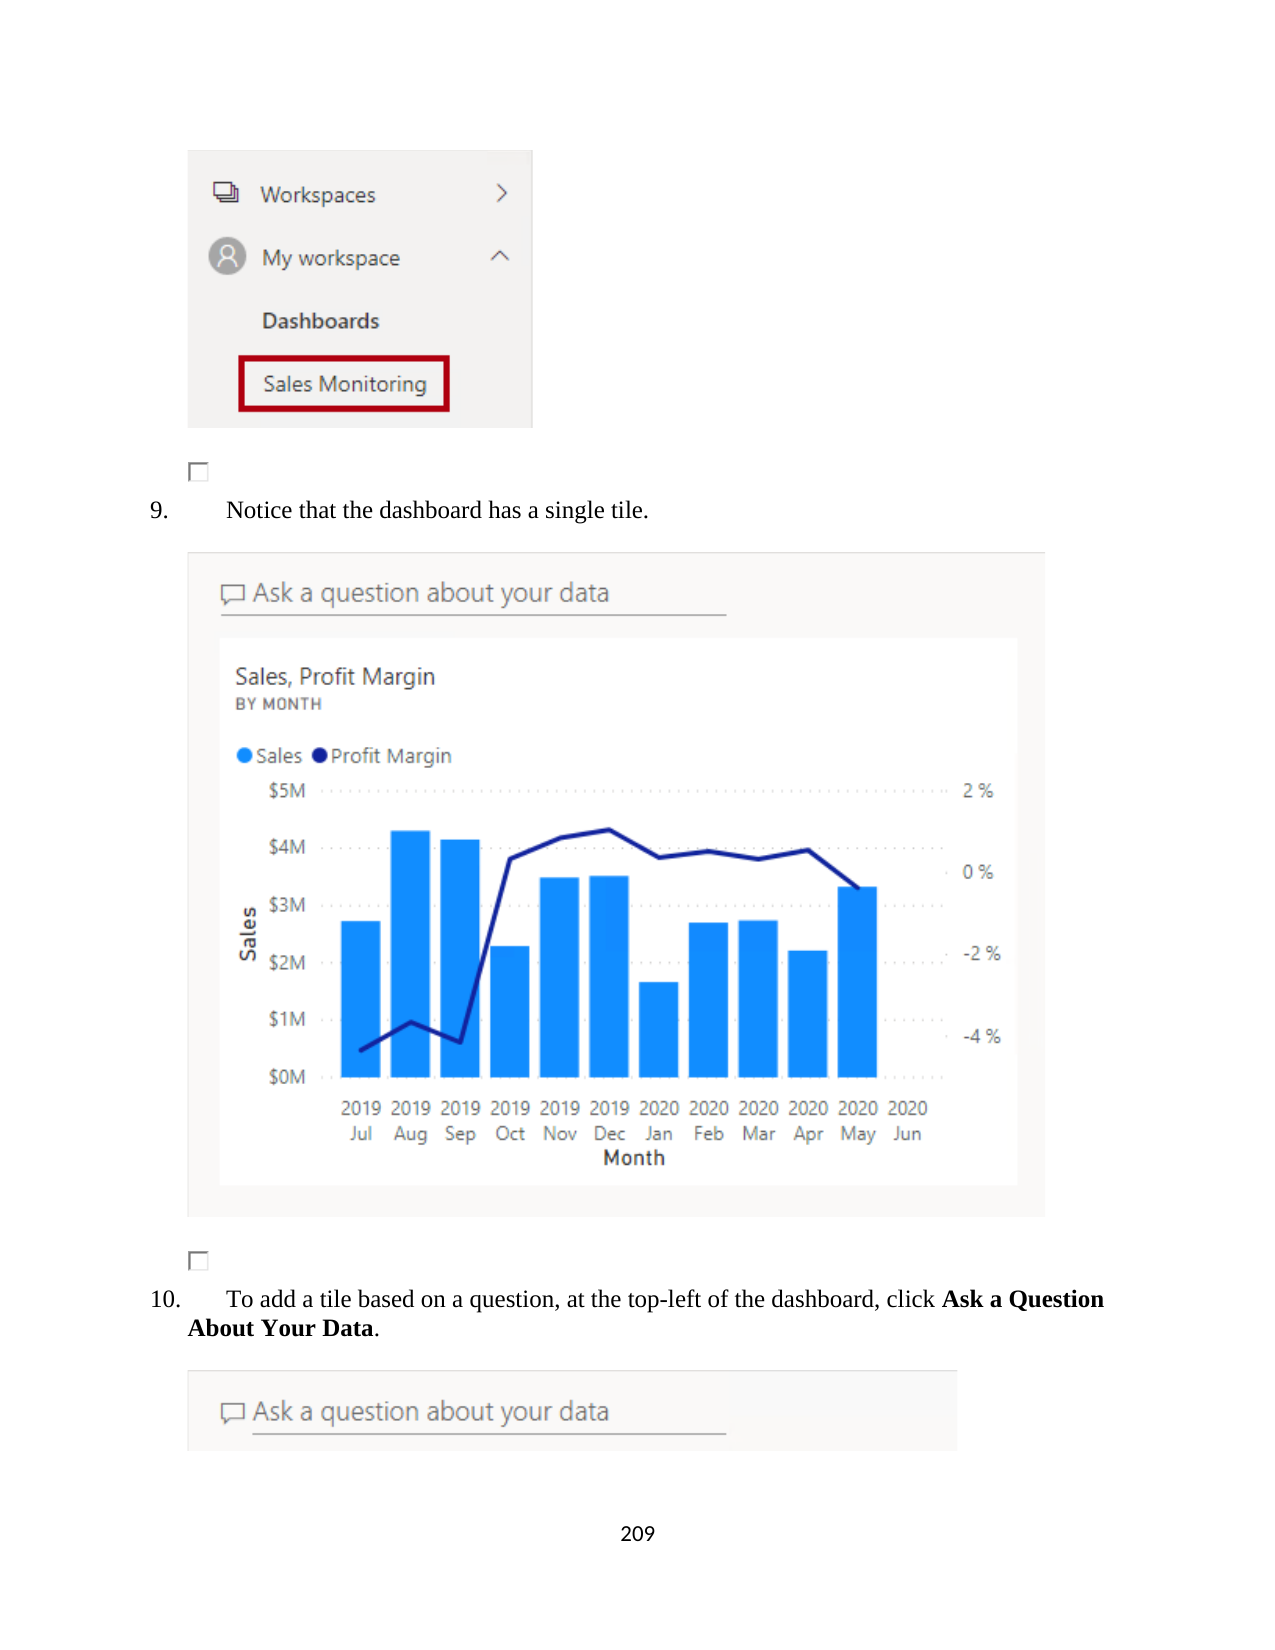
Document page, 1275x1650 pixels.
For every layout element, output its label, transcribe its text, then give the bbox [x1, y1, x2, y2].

list Notice that the dashboard has a single tile. [150, 457, 1162, 524]
picture [187, 150, 533, 428]
picture [187, 1370, 958, 1451]
list To add a tile based on a question, at the top-left of the dashboard, click Ask a Question About Your Data. [150, 1246, 1162, 1342]
picture [187, 552, 1046, 1217]
